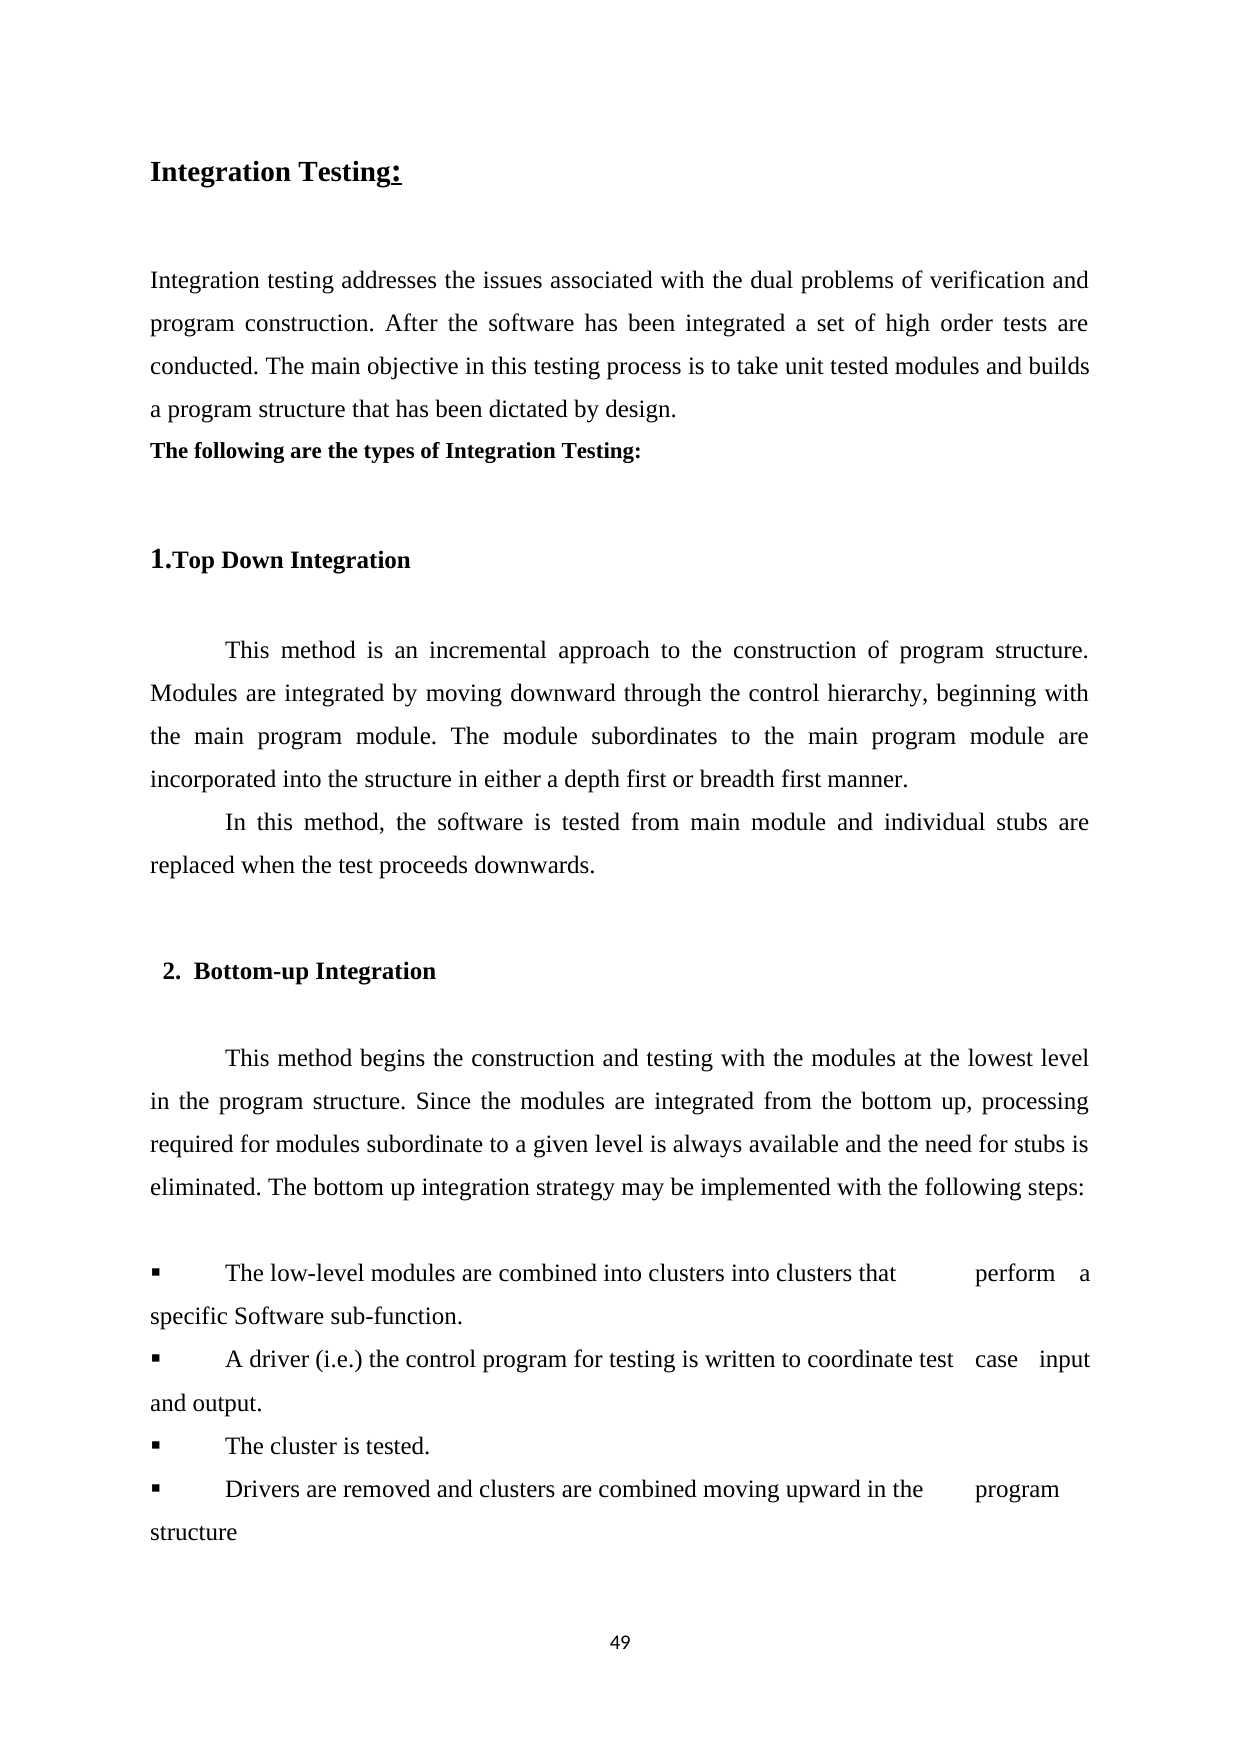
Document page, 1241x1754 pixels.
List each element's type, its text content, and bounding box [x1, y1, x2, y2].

text The following are the types of Integration Testing: [150, 437, 1090, 464]
text This method begins the construction and testing with the modules at the lowest level in the program structure. Since the modules are integrated from the bottom up, processing required for modules subordinate to a given level is always available and the need for stubs is eliminated. The bottom up integration strategy may be implemented with the following steps: [150, 1043, 1090, 1201]
list Drivers are removed and clusters are combined moving upward in the program structure [150, 1474, 1090, 1546]
text In this method, the software is tested from main module and individual stubs are replaced when the test proceeds downwards. [150, 807, 1090, 879]
list A driver (i.e.) the control program for testing is written to coordinate test case input and output. [150, 1344, 1090, 1416]
text 1.Top Down Integration [150, 541, 1090, 575]
text Integration Testing: [150, 150, 1090, 188]
list The low-level modules are combined into clusters into clusters that perform a specific Software sub-function. [150, 1258, 1090, 1330]
text This method is an incremental approach to the construction of program structure. Modules are integrated by moving downward through the control hierarchy, beginning with the main program module. The module subordinates to the main program module are incorporated into the structure in either a depth first or breadth first manner. [150, 635, 1090, 793]
list The cluster is tested. [150, 1431, 1090, 1459]
text 2. Bottom-up Integration [150, 956, 1090, 985]
text Integration testing addresses the issues associated with the dual problems of verification and program construction. After the software has been integrated a set of high order tests are conducted. The main objective in this testing process is to take unit tested modules and builds a program structure that has been dictated by design. [150, 265, 1090, 423]
